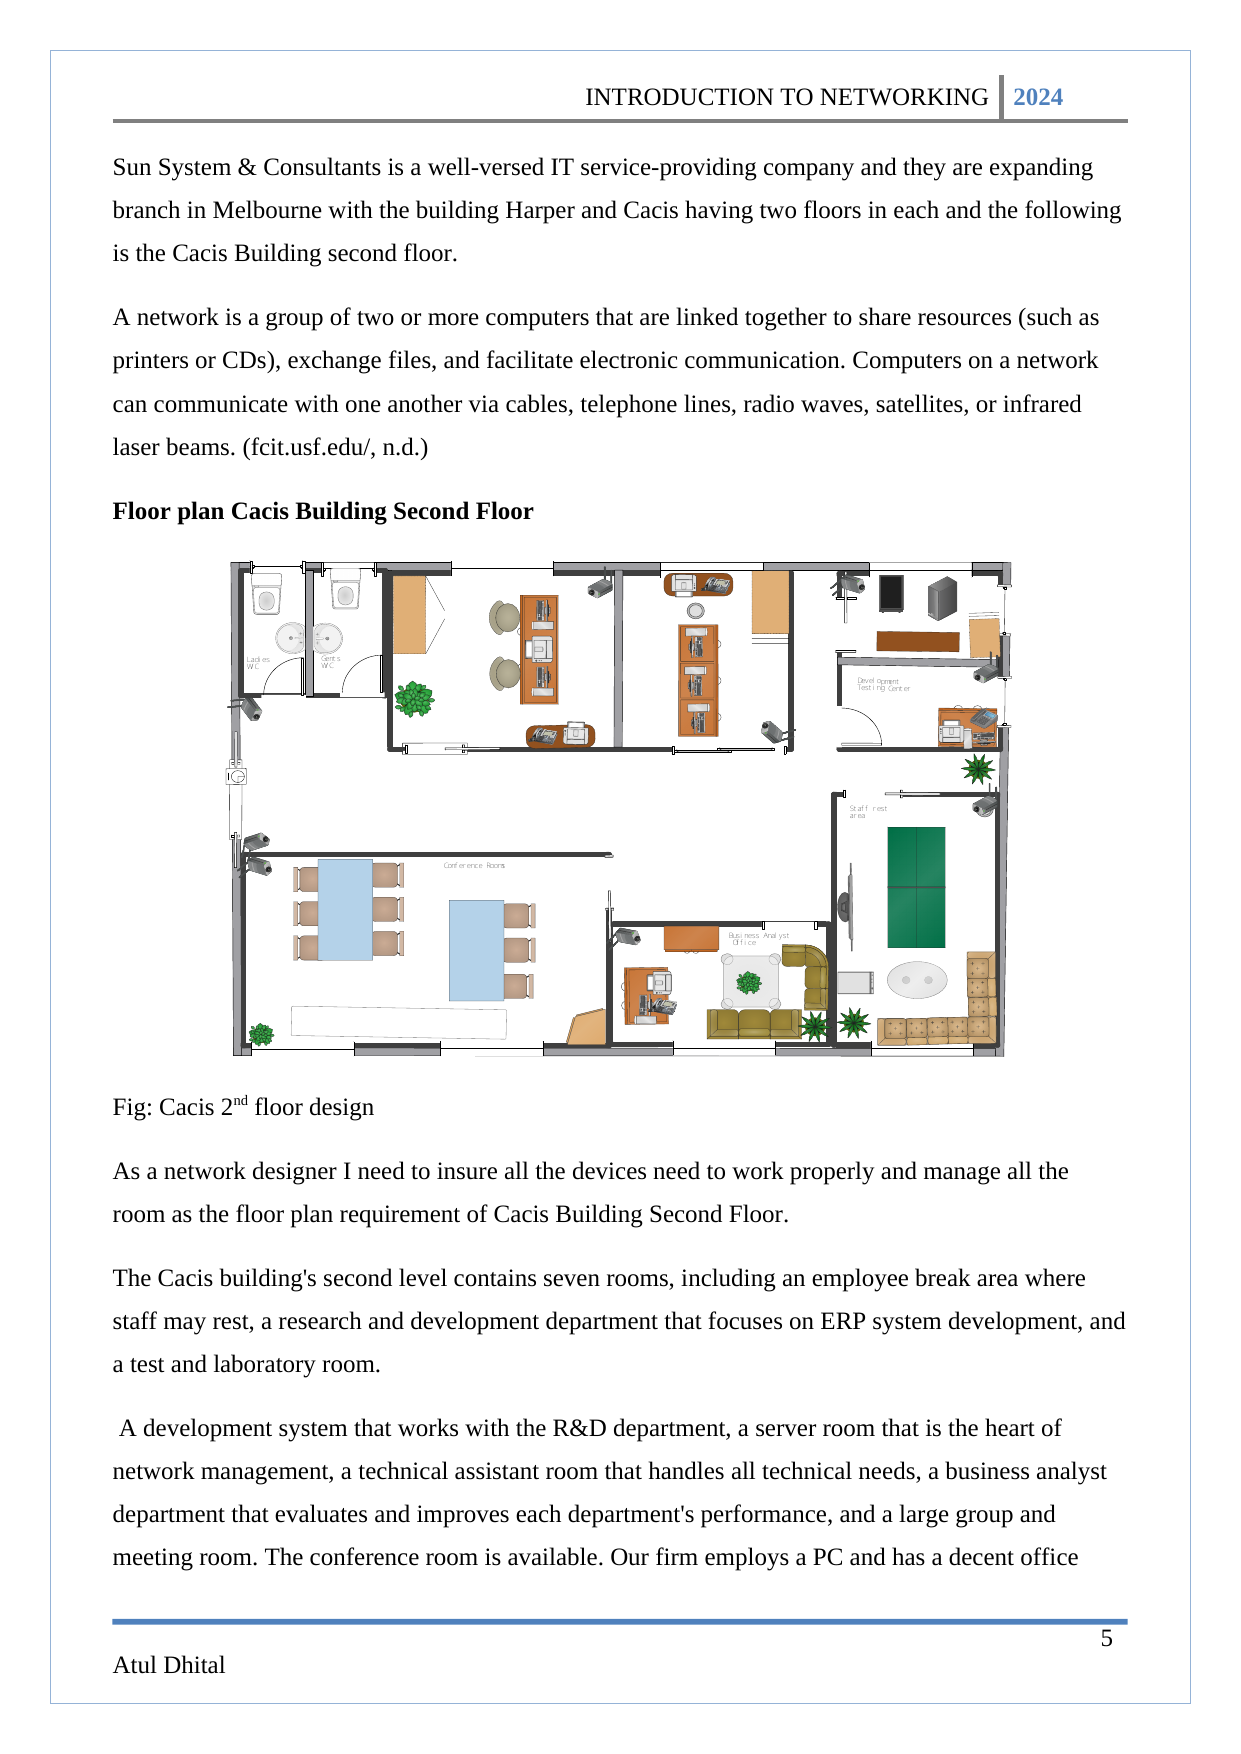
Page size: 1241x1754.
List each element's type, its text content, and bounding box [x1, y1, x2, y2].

text As a network designer I need to insure all the devices need to work properly and manage all the room as the floor plan requirement of Cacis Building Second Floor. [112, 1156, 1128, 1228]
text Floor plan Cacis Building Second Floor [112, 496, 1128, 524]
text The Cacis building's second level contains seven rooms, including an employee break area where staff may rest, a research and development department that focuses on ERP system development, and a test and laboratory room. [112, 1263, 1128, 1378]
text A network is a group of two or more computers that are linked together to share resources (such as printers or CDs), exchange files, and facilitate electronic communication. Computers on a network can communicate with one another via cables, telephone lines, radio waves, satellites, or infrared laser beams. [112, 302, 1128, 461]
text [112, 1413, 1128, 1571]
text Fig: Cacis 2nd floor design [112, 1092, 1128, 1121]
text Sun System & Consultants is a well-versed IT service-providing company and they are expanding branch in Melbourne with the building Harper and Cacis having two floors in each and the following is the Cacis Building second floor. [112, 152, 1128, 267]
